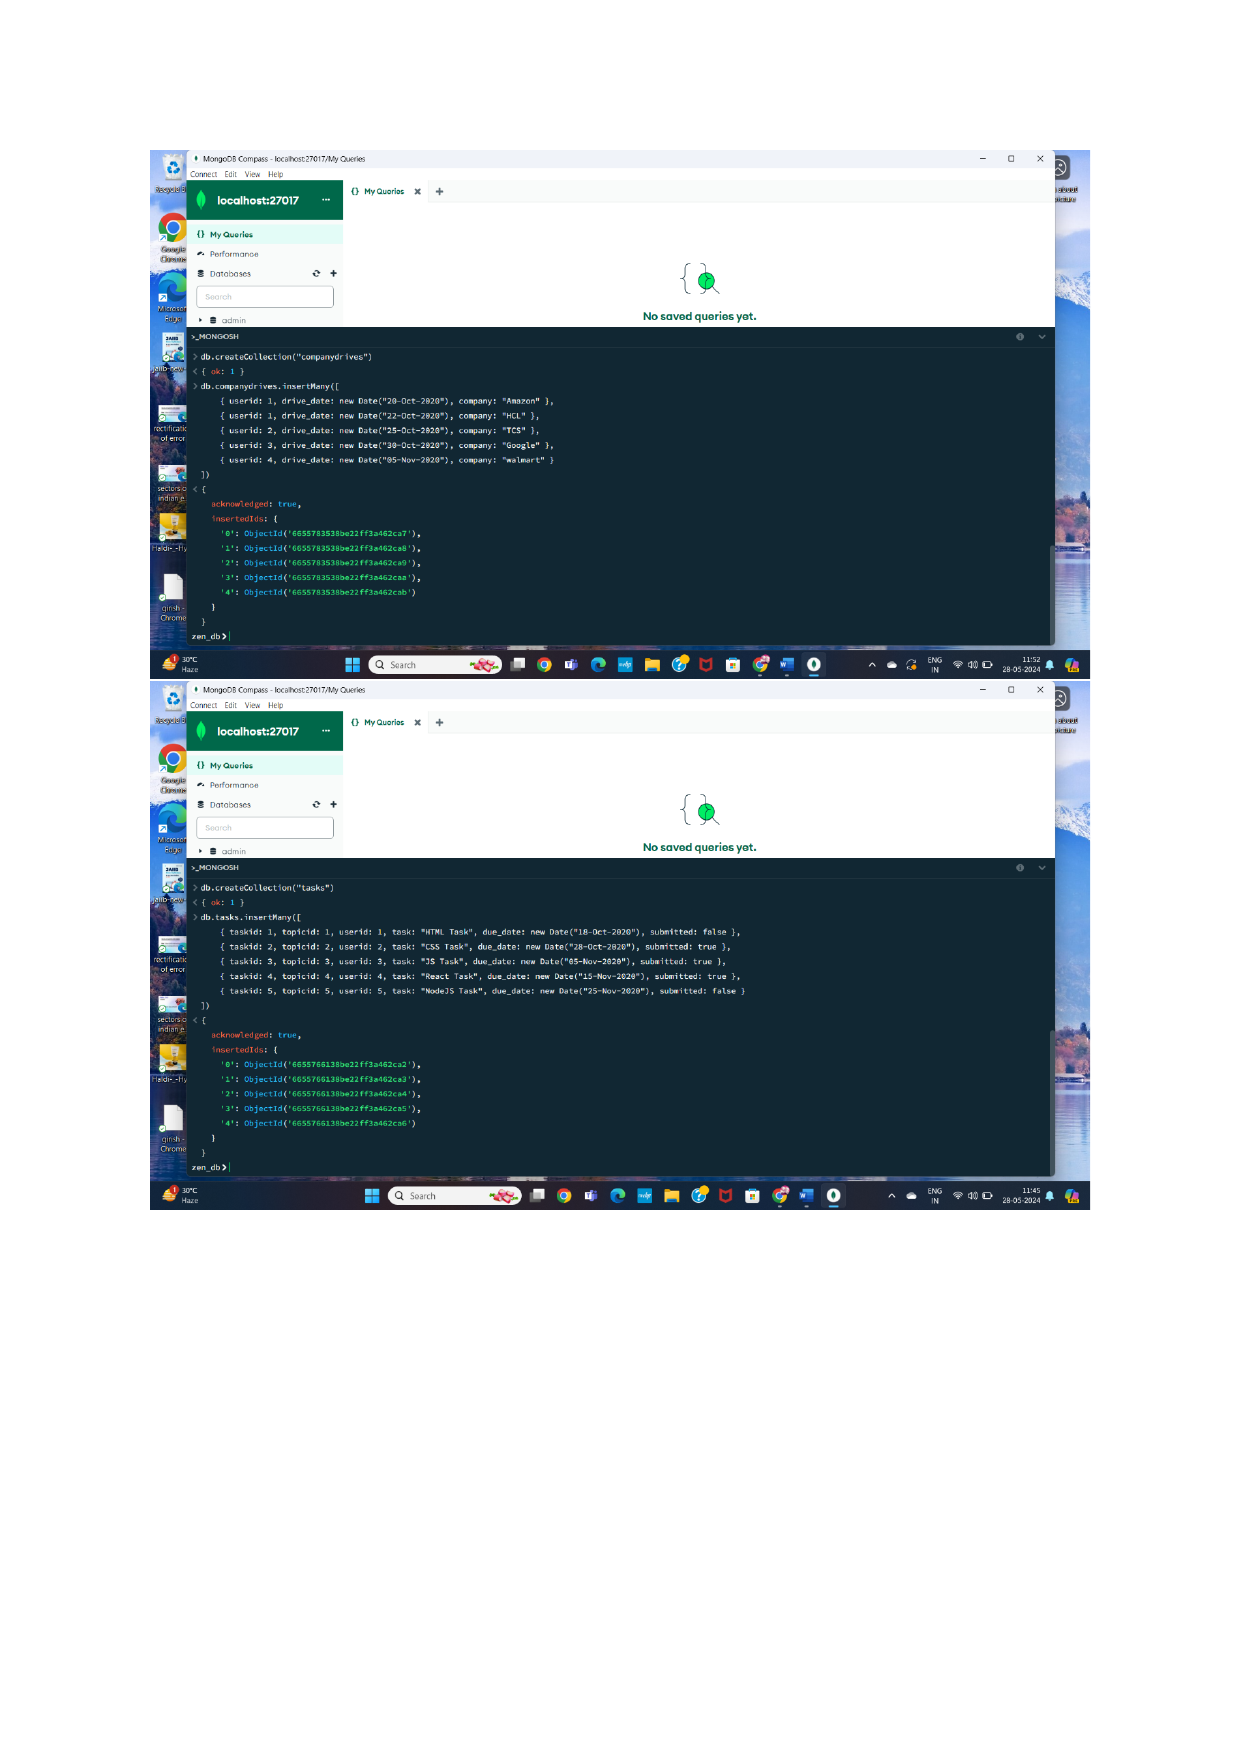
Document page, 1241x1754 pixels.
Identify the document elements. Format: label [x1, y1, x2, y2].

picture [150, 150, 1091, 679]
picture [150, 681, 1091, 1210]
